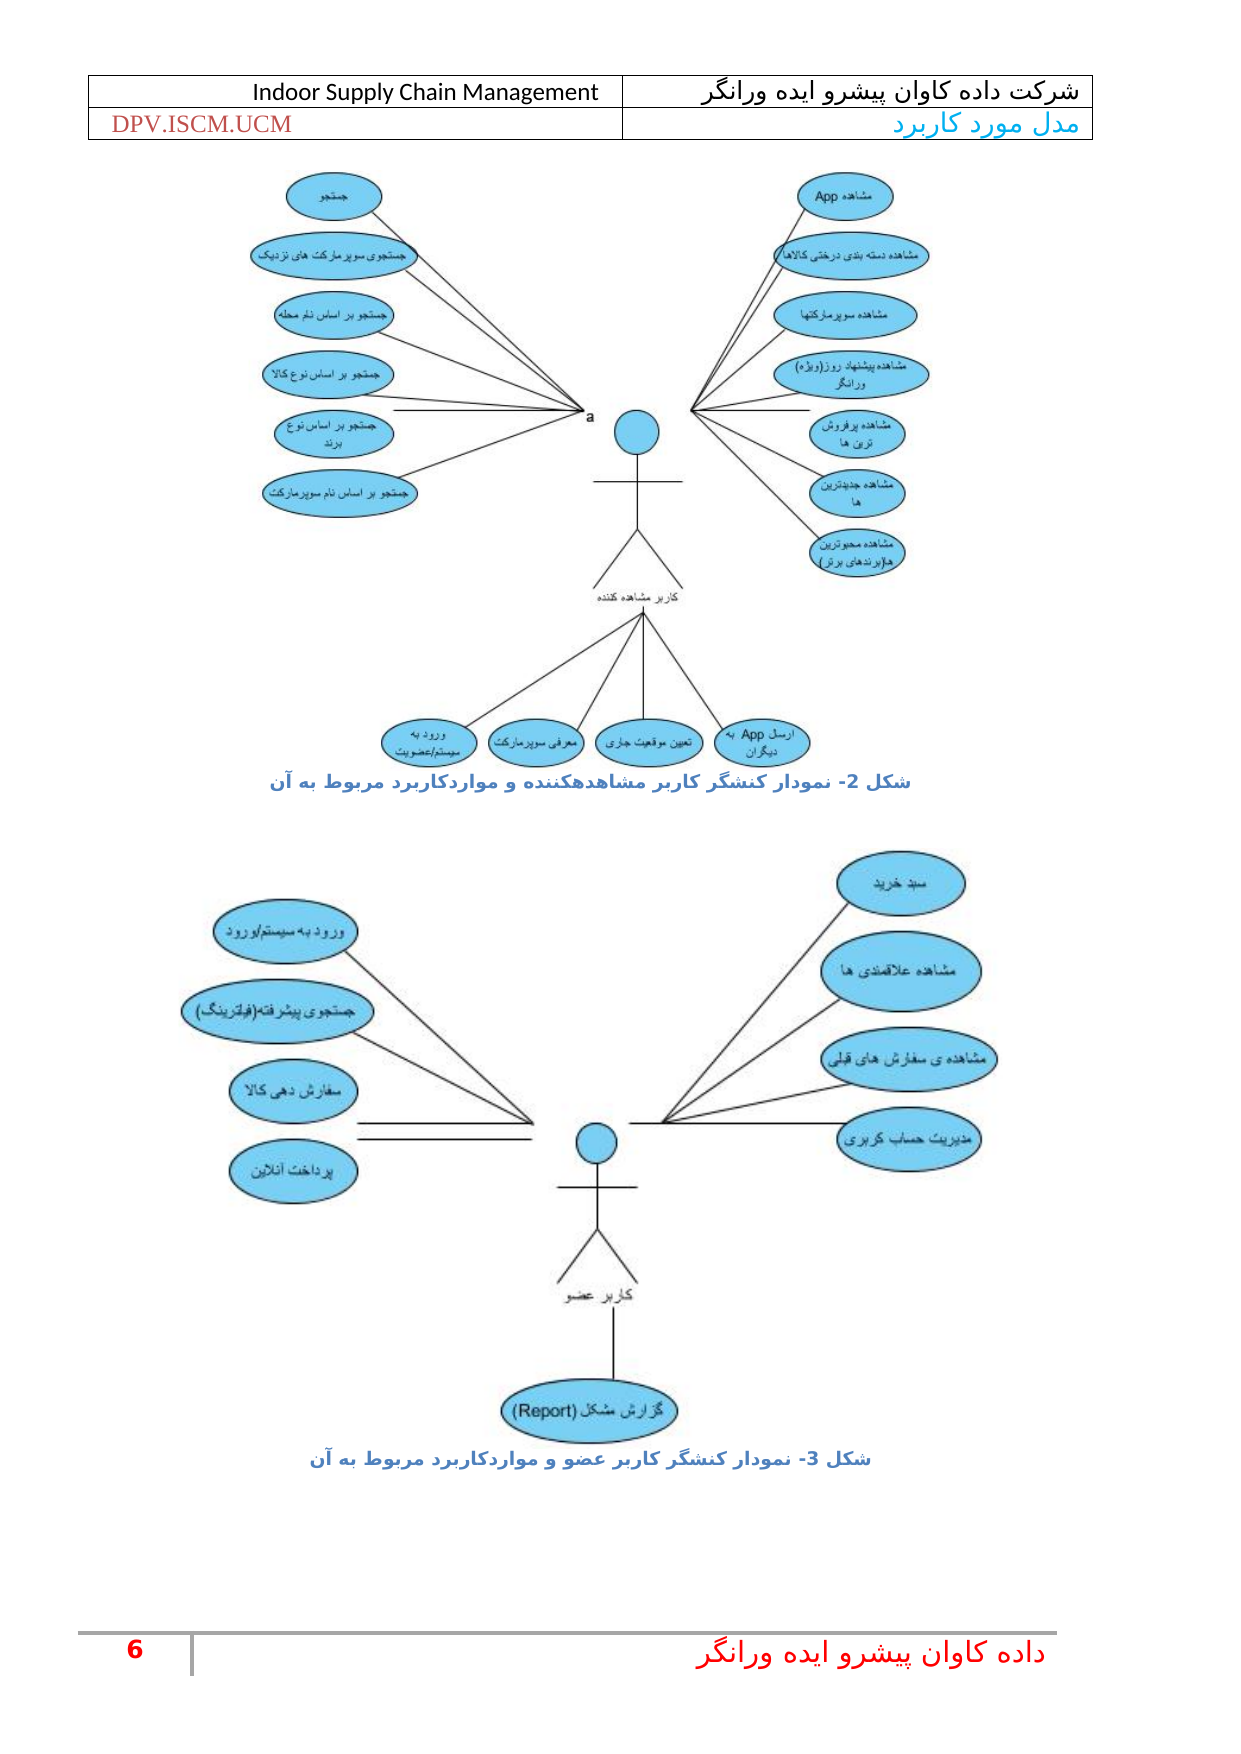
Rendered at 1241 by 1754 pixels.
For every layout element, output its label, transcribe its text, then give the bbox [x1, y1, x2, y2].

text شکل 2- نمودار كنشگر کاربر مشاهدهكننده و مواردكاربرد مربوط به آن [89, 771, 1092, 793]
picture [248, 170, 933, 771]
picture [178, 848, 1003, 1449]
text شکل 3- نمودار كنشگر کاربر عضو و مواردكاربرد مربوط به آن [89, 1448, 1092, 1470]
